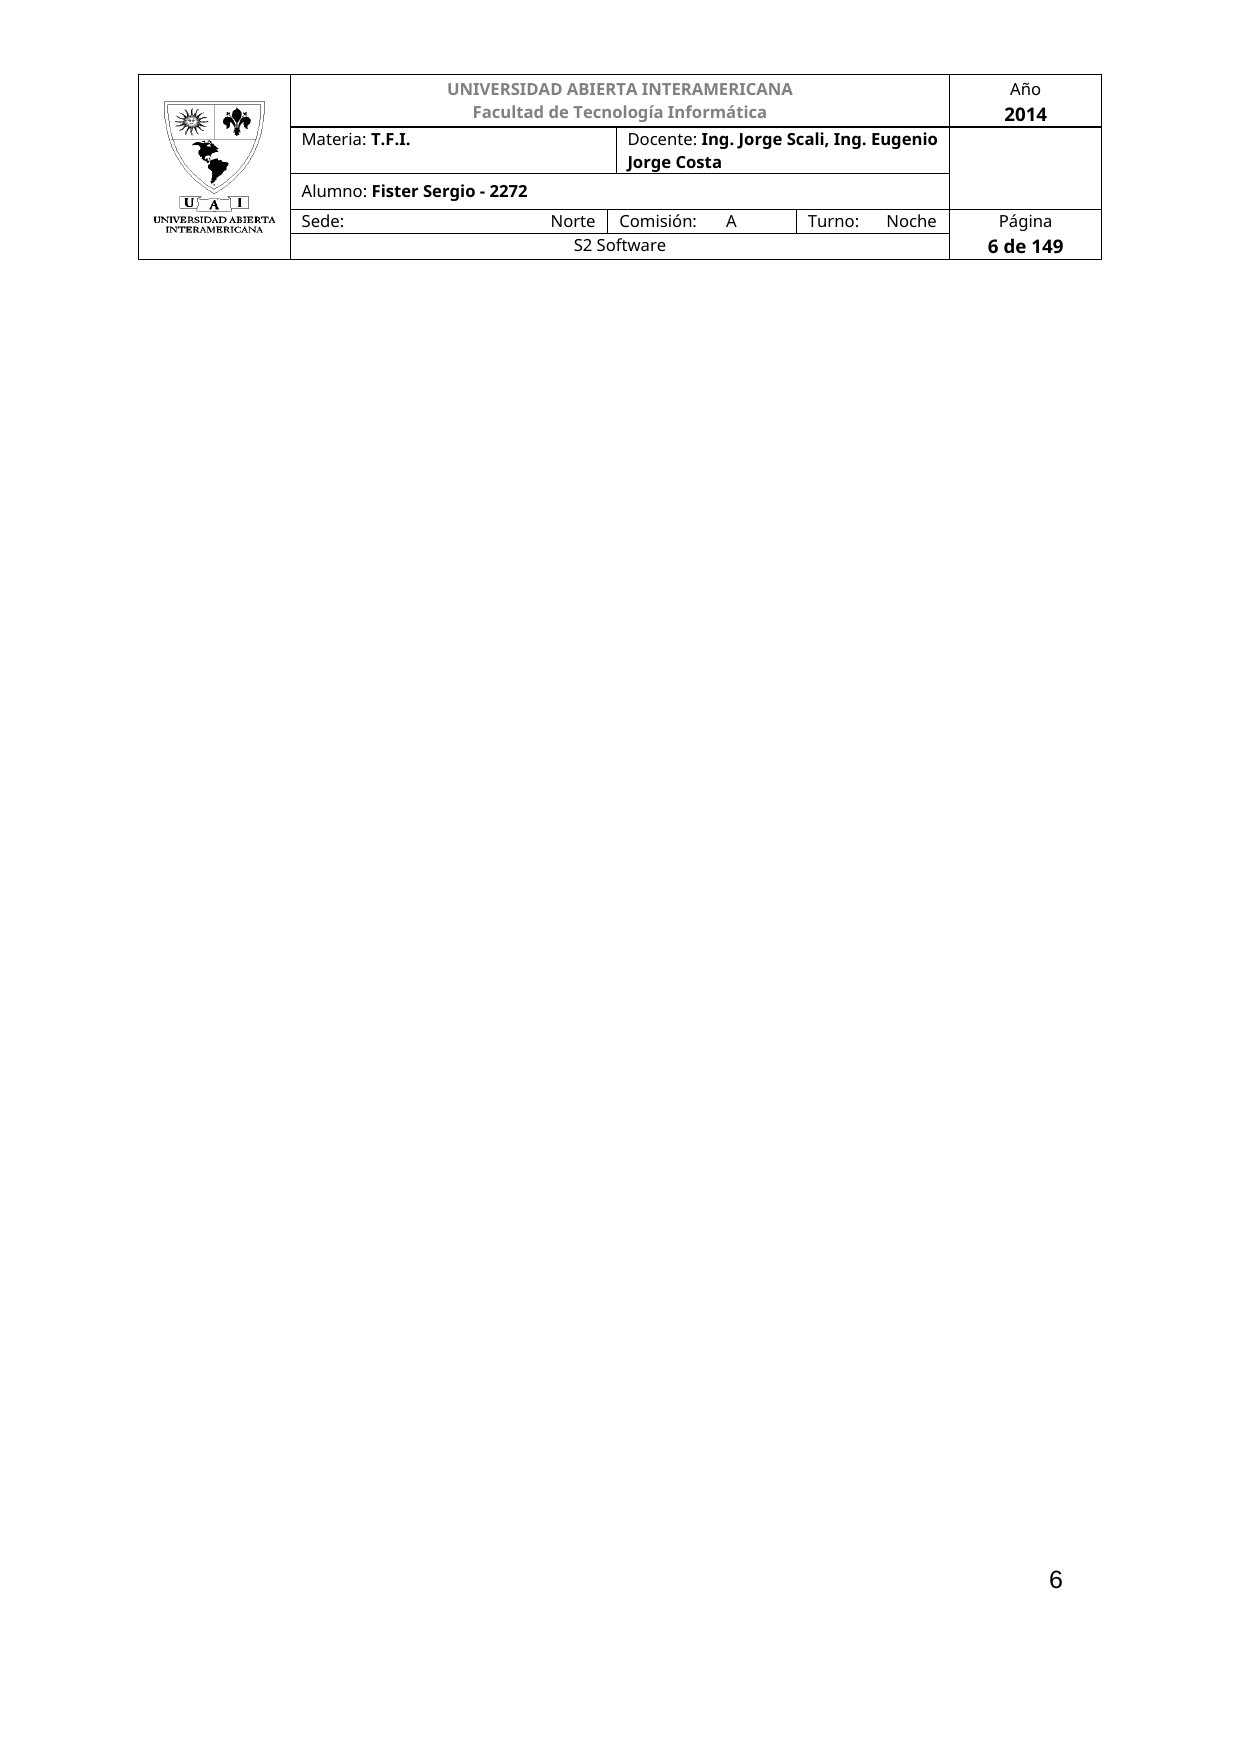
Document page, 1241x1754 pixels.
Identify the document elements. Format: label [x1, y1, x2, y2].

picture [153, 101, 276, 233]
